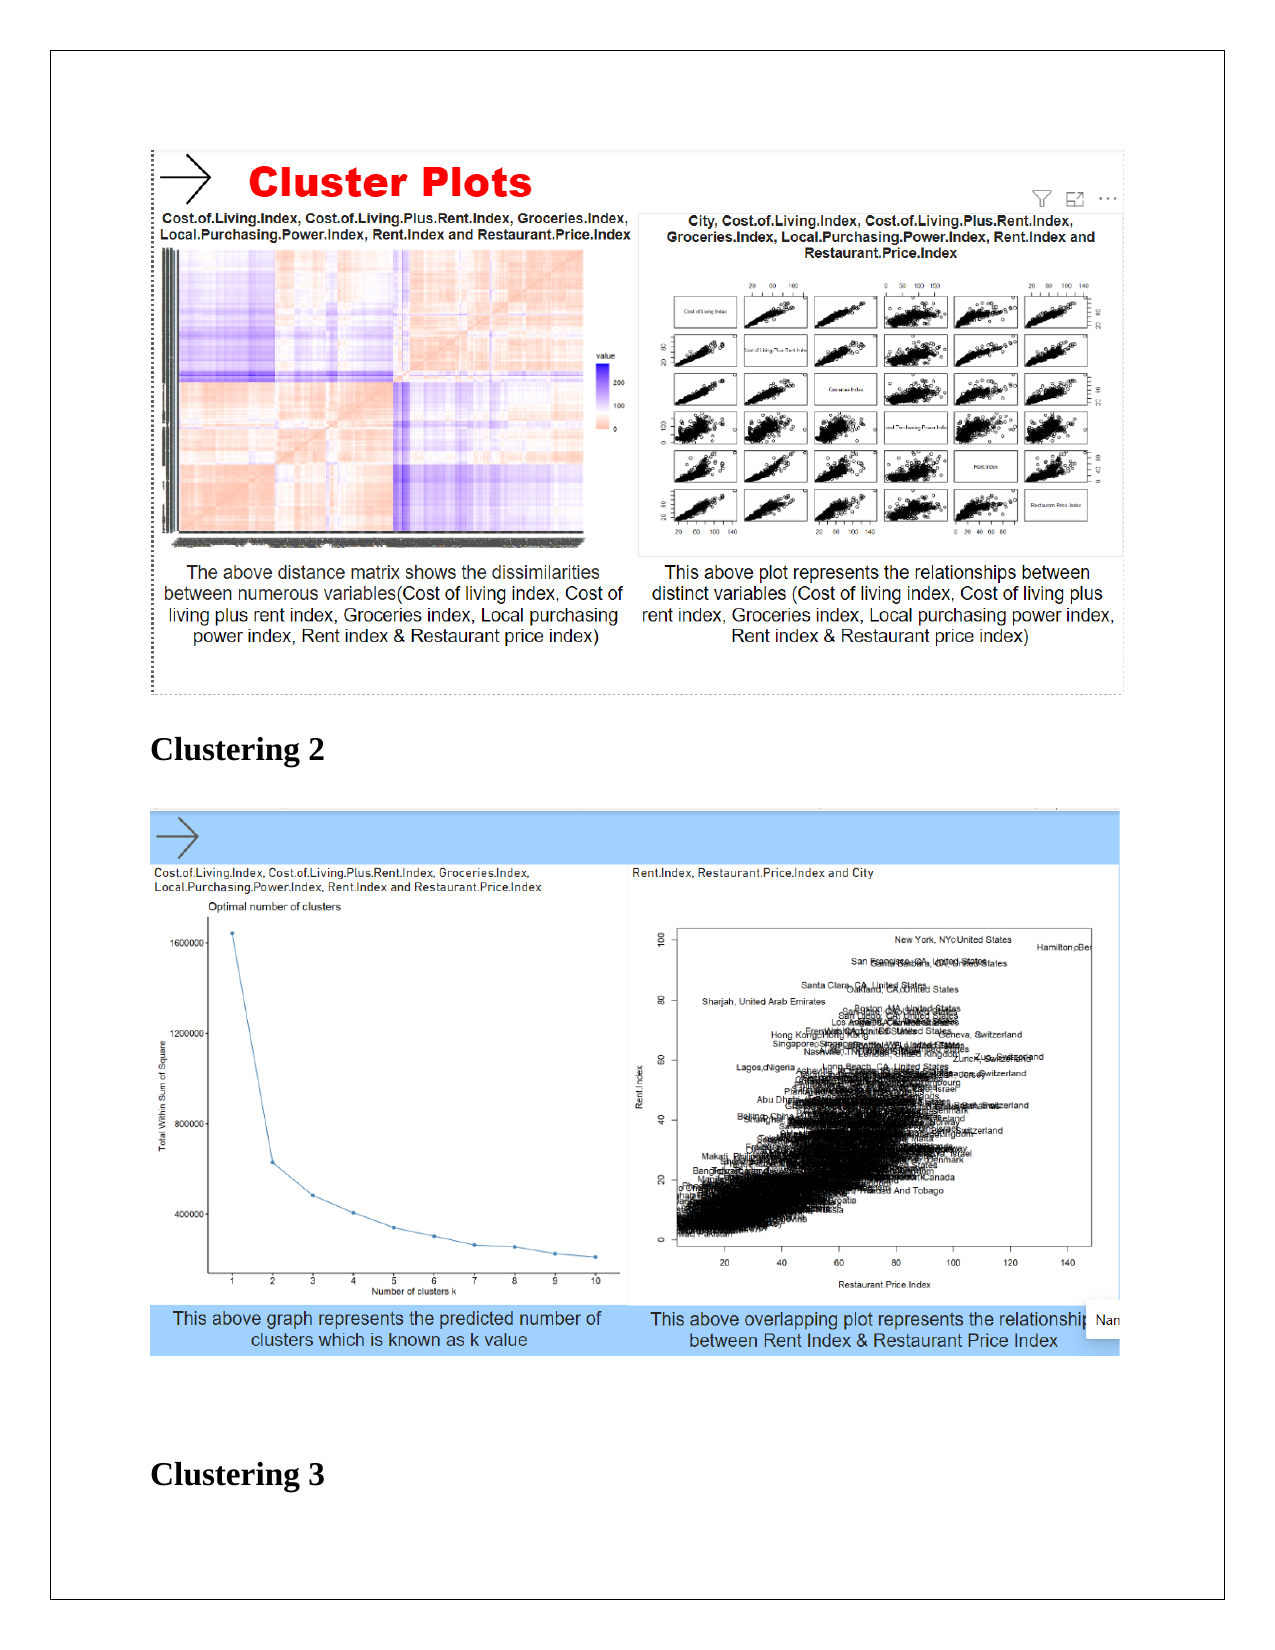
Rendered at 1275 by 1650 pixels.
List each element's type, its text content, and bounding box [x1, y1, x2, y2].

picture [150, 150, 1124, 695]
text Clustering 2 [150, 730, 1125, 768]
picture [150, 808, 1120, 1356]
text Clustering 3 [150, 1454, 1125, 1492]
